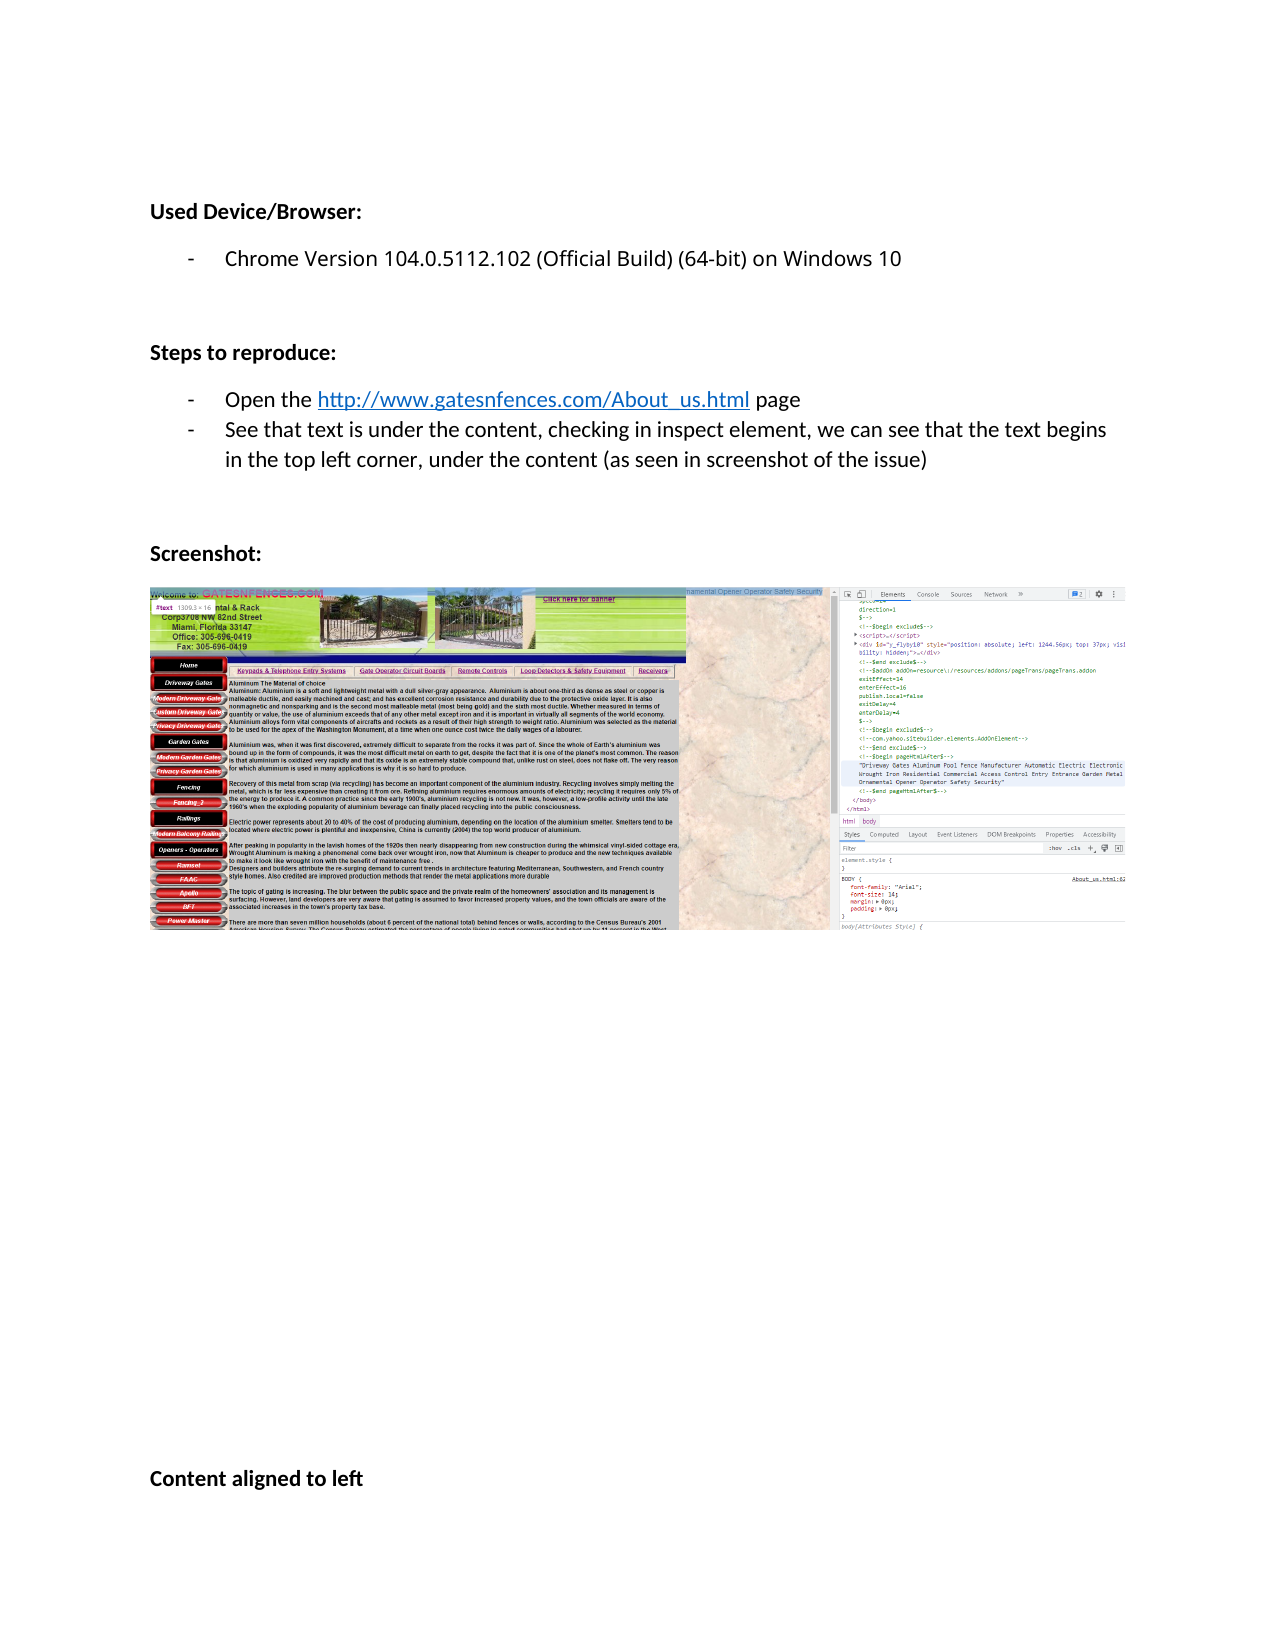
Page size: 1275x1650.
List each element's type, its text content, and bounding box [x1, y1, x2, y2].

list Open the http://www.gatesnfences.com/About_us.html page [187, 385, 1125, 413]
text Used Device/Browser: [150, 197, 1125, 225]
text Screenshot: [150, 539, 1125, 567]
text Steps to reproduce: [150, 338, 1125, 366]
picture [150, 585, 1125, 930]
text Content aligned to left [150, 1464, 1125, 1492]
list Chrome Version 104.0.5112.102 (Official Build) (64-bit) on Windows 10 [187, 244, 1125, 272]
list See that text is under the content, checking in inspect element, we can see that the text begins in the top left corner, under the content (as seen in screenshot of the issue) [187, 415, 1125, 473]
